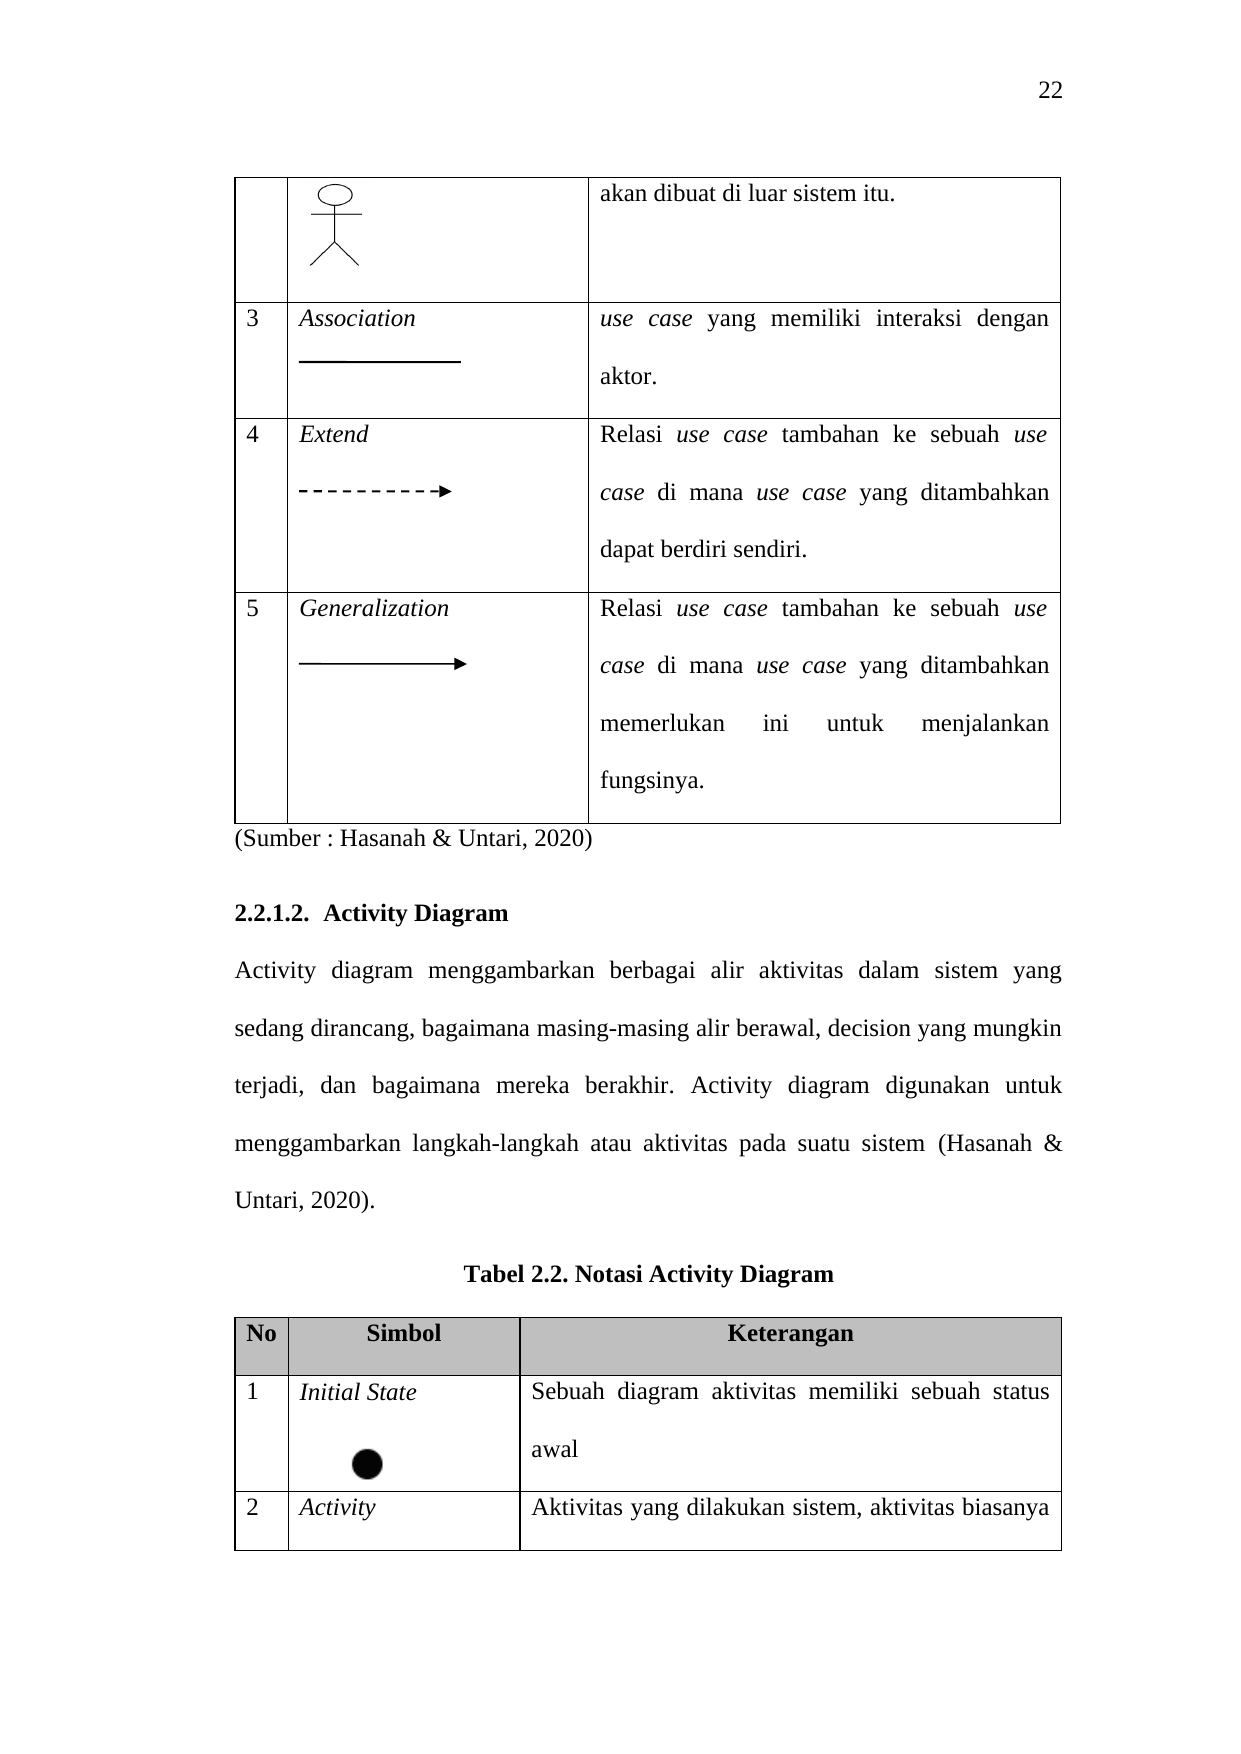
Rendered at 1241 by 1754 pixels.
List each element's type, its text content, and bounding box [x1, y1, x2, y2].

table_cell Relasi use case tambahan ke sebuah use case di mana use case yang ditambahkan dapat berdiri sendiri. [589, 419, 1060, 592]
table_cell 3 [236, 303, 287, 418]
table_cell Generalization [288, 593, 588, 822]
table_cell 2 [236, 1492, 288, 1550]
table_header Simbol [289, 1318, 519, 1375]
table_cell Extend [288, 419, 588, 592]
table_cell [521, 1492, 1061, 1550]
table_cell Association [288, 303, 588, 418]
table_cell Actor [288, 178, 588, 302]
text Activity diagram menggambarkan berbagai alir aktivitas dalam sistem yang sedang dirancang, bagaimana masing-masing alir berawal, decision yang mungkin terjadi, dan bagaimana mereka berakhir. Activity diagram digunakan untuk menggambarkan langkah-langkah atau aktivitas pada suatu sistem . [234, 955, 1063, 1214]
table_cell Initial State [289, 1376, 519, 1491]
subtitle Activity Diagram [234, 898, 1063, 926]
picture [346, 1443, 386, 1486]
table_cell 1 [236, 1376, 288, 1491]
table_cell Sebuah diagram aktivitas memiliki sebuah status awal [521, 1376, 1061, 1491]
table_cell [589, 178, 1060, 302]
table_cell 5 [236, 593, 287, 822]
table_cell use case yang memiliki interaksi dengan aktor. [589, 303, 1060, 418]
table_header Keterangan [521, 1318, 1061, 1375]
table_cell 2 [236, 178, 287, 302]
table_cell Activity [289, 1492, 519, 1550]
picture [299, 178, 373, 274]
text Tabel 2.2. Notasi Activity Diagram [234, 1259, 1063, 1288]
table_cell Relasi use case tambahan ke sebuah use case di mana use case yang ditambahkan memerlukan ini untuk menjalankan fungsinya. [589, 593, 1060, 822]
table_cell 4 [236, 419, 287, 592]
table_header No [236, 1318, 288, 1375]
